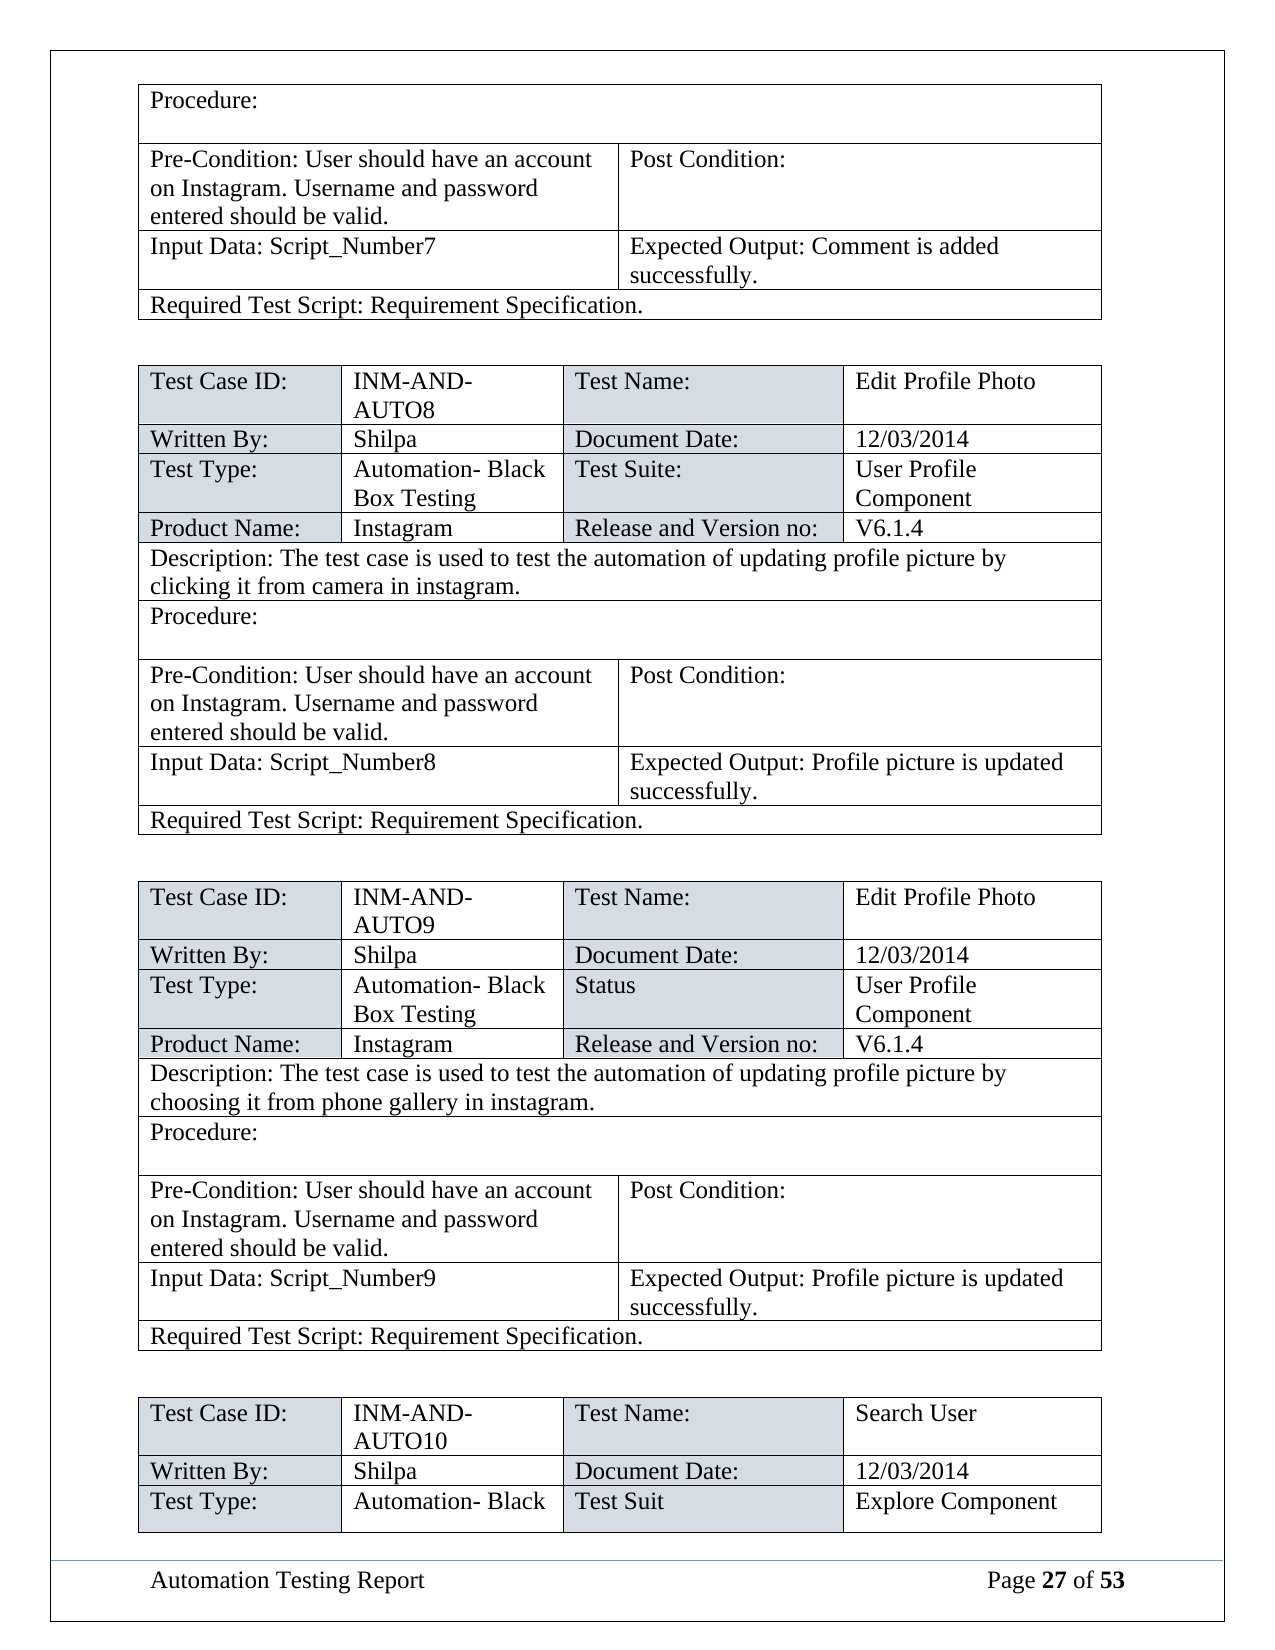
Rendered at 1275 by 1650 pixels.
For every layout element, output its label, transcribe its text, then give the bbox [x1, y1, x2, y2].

table_cell 12/03/2014 [844, 1456, 1101, 1485]
table_cell Procedure: [139, 601, 1101, 659]
table_cell Test Suite: [564, 454, 843, 512]
table_header Test Case ID: [139, 1398, 341, 1455]
table_cell Test Type: [139, 970, 341, 1028]
table_cell Explore Component [844, 1486, 1101, 1532]
table_cell Release and Version no: [564, 1029, 843, 1057]
table_cell Description: The test case is used to test the automation of updating profile picture by clicking it from camera in instagram. [139, 543, 1101, 600]
table_header Test Name: [564, 882, 843, 939]
table_header Edit Profile Photo [844, 882, 1101, 939]
table_cell 12/03/2014 [844, 940, 1101, 969]
table_cell Expected Output: Profile picture is updated successfully. [619, 747, 1101, 804]
table_cell Document Date: [564, 425, 843, 453]
table_cell Product Name: [139, 513, 341, 542]
table_cell Status [564, 970, 843, 1028]
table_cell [342, 1486, 563, 1532]
table_cell Pre-Condition: User should have an account on Instagram. Username and password entered should be valid. [139, 660, 618, 746]
table_cell Expected Output: Profile picture is updated successfully. [619, 1263, 1101, 1320]
table_cell Required Test Script: Requirement Specification. [139, 290, 1101, 318]
table_header INM-AND-AUTO9 [342, 882, 563, 939]
table_cell User Profile Component [844, 454, 1101, 512]
table_cell Written By: [139, 1456, 341, 1485]
table_cell Document Date: [564, 940, 843, 969]
table_cell Automation- Black Box Testing [342, 454, 563, 512]
table_cell Expected Output: Comment is added successfully. [619, 231, 1101, 289]
table_cell Shilpa [342, 425, 563, 453]
table_header Edit Profile Photo [844, 366, 1101, 423]
table_cell V6.1.4 [844, 1029, 1101, 1057]
table_header Search User [844, 1398, 1101, 1455]
table_cell Instagram [342, 513, 563, 542]
table_cell Product Name: [139, 1029, 341, 1057]
table_cell Test Suit [564, 1486, 843, 1532]
table_cell Input Data: Script_Number8 [139, 747, 618, 804]
table_cell Required Test Script: Requirement Specification. [139, 1321, 1101, 1350]
table_cell Post Condition: [619, 1176, 1101, 1262]
table_cell Pre-Condition: User should have an account on Instagram. Username and password entered should be valid. [139, 1176, 618, 1262]
table_cell Automation- Black Box Testing [342, 970, 563, 1028]
table_cell 12/03/2014 [844, 425, 1101, 453]
table_cell Document Date: [564, 1456, 843, 1485]
table_cell Instagram [342, 1029, 563, 1057]
table_header Test Case ID: [139, 882, 341, 939]
table_cell Test Type: [139, 454, 341, 512]
table_cell Written By: [139, 940, 341, 969]
table_header Test Name: [564, 366, 843, 423]
table_header INM-AND-AUTO10 [342, 1398, 563, 1455]
table_cell Release and Version no: [564, 513, 843, 542]
table_cell Description: The test case is used to test the automation of updating profile picture by choosing it from phone gallery in instagram. [139, 1059, 1101, 1116]
table_cell Post Condition: [619, 144, 1101, 230]
table_header Test Case ID: [139, 366, 341, 423]
table_cell V6.1.4 [844, 513, 1101, 542]
table_cell Required Test Script: Requirement Specification. [139, 806, 1101, 834]
table_cell Input Data: Script_Number7 [139, 231, 618, 289]
table_cell Shilpa [342, 940, 563, 969]
table_cell Input Data: Script_Number9 [139, 1263, 618, 1320]
table_cell Pre-Condition: User should have an account on Instagram. Username and password entered should be valid. [139, 144, 618, 230]
table_cell Procedure: [139, 85, 1101, 143]
table_cell Written By: [139, 425, 341, 453]
table_cell Procedure: [139, 1117, 1101, 1174]
table_cell Shilpa [342, 1456, 563, 1485]
table_header Test Name: [564, 1398, 843, 1455]
table_cell User Profile Component [844, 970, 1101, 1028]
table_header INM-AND-AUTO8 [342, 366, 563, 423]
table_cell Post Condition: [619, 660, 1101, 746]
table_cell Test Type: [139, 1486, 341, 1532]
